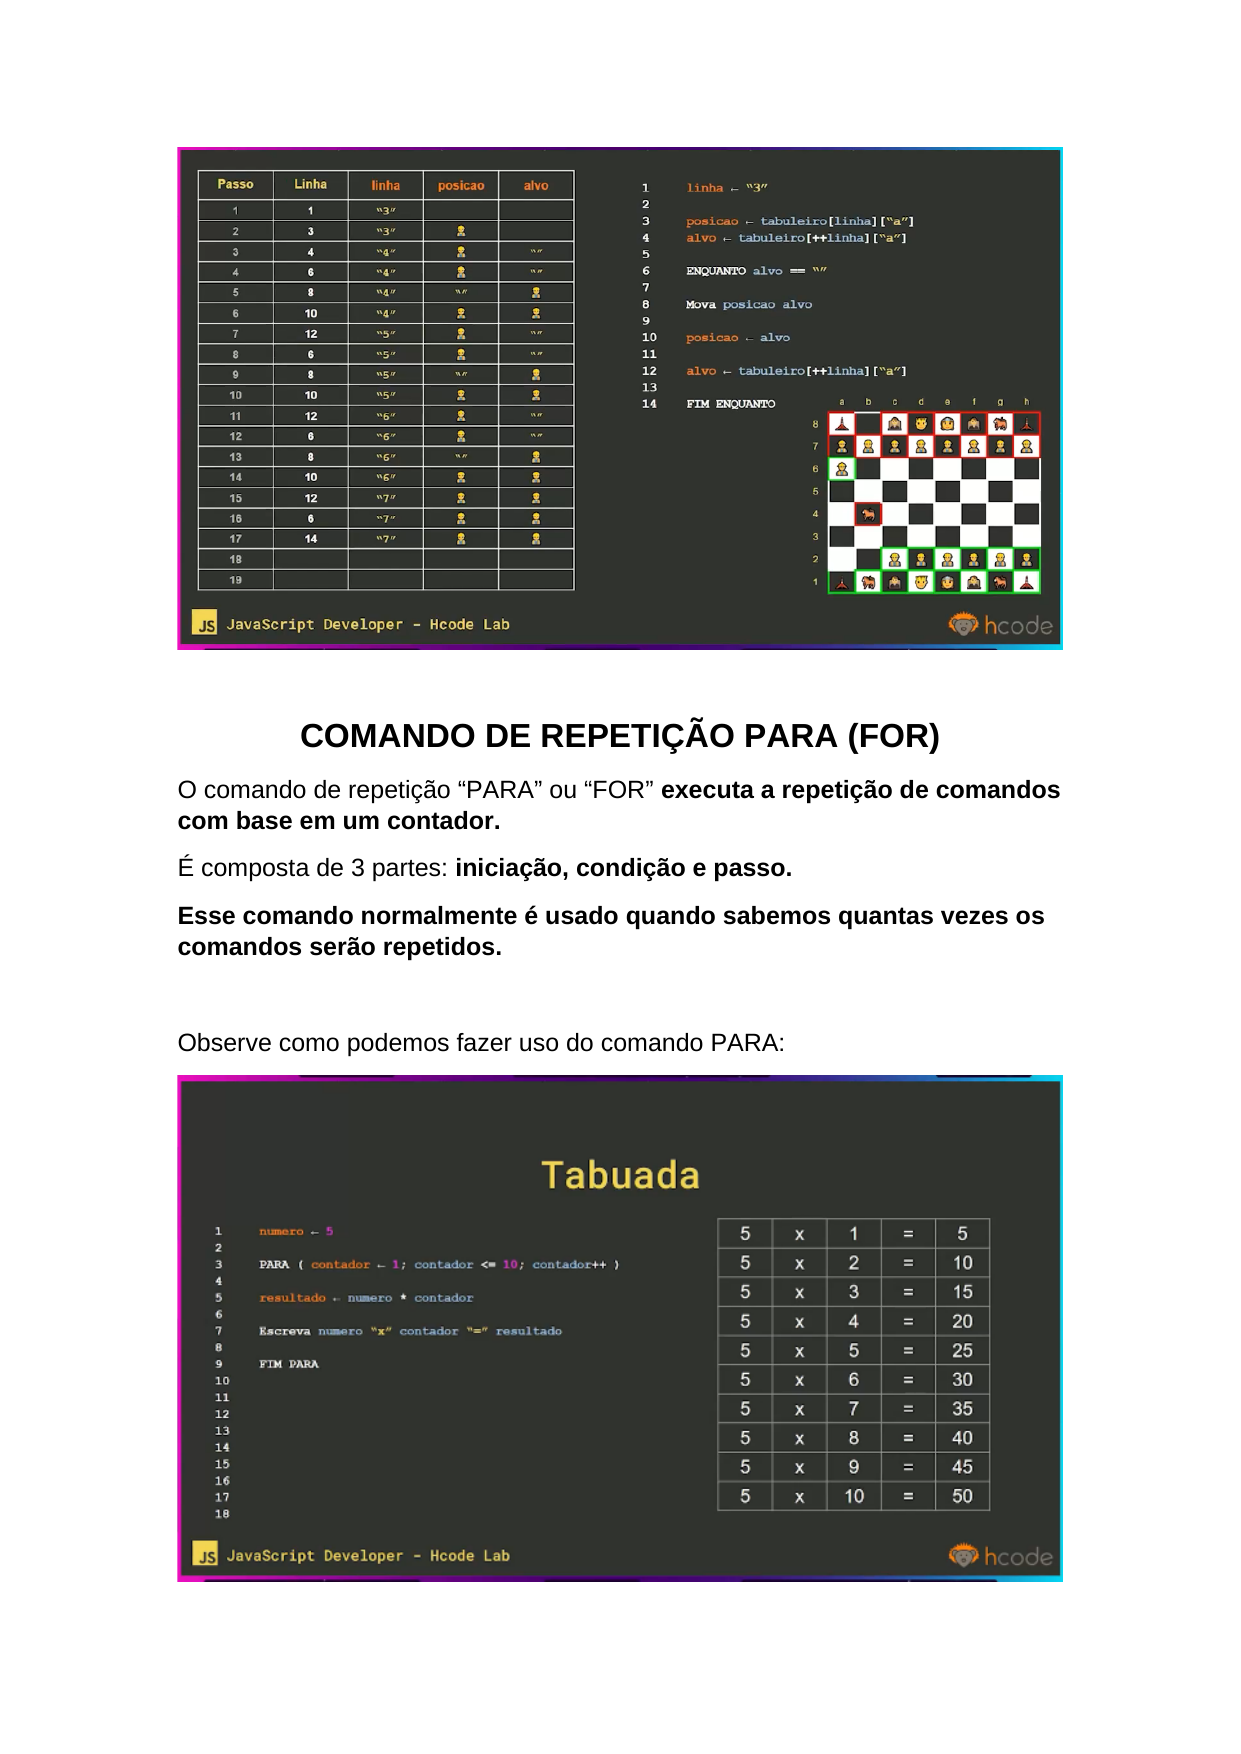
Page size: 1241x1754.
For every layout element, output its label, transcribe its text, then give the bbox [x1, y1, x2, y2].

text Esse comando normalmente é usado quando sabemos quantas vezes os comandos serão repetidos. [177, 901, 1063, 961]
text É composta de 3 partes: iniciação, condição e passo. [177, 853, 1063, 882]
text O comando de repetição “PARA” ou “FOR” executa a repetição de comandos com base em um contador. [177, 774, 1063, 834]
text Observe como podemos fazer uso do comando PARA: [177, 1027, 1063, 1056]
picture [177, 1075, 1063, 1582]
picture [177, 147, 1063, 650]
text COMANDO DE REPETIÇÃO PARA (FOR) [177, 716, 1063, 755]
